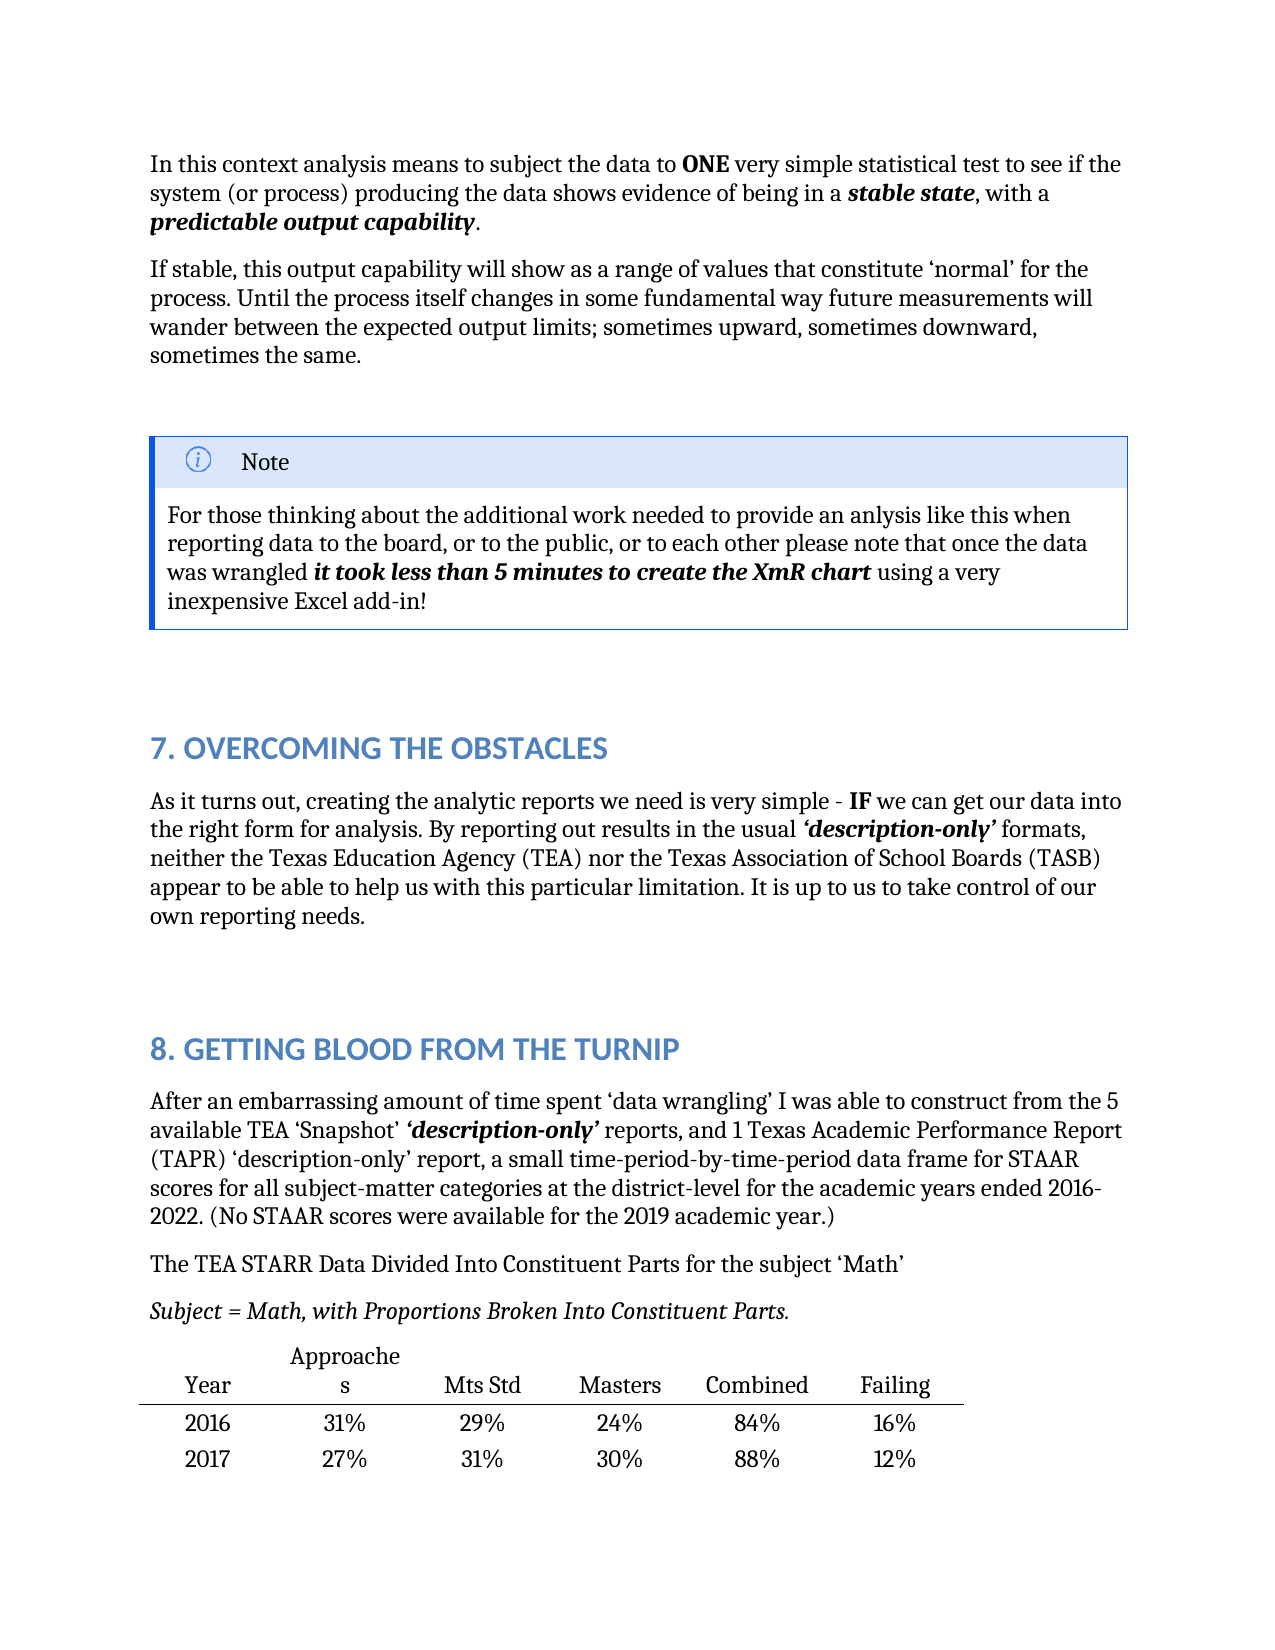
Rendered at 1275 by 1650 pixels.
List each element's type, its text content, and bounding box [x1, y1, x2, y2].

text If stable, this output capability will show as a range of values that constitute ‘normal’ for the process. Until the process itself changes in some fundamental way future measurements will wander between the expected output limits; sometimes upward, sometimes downward, sometimes the same. [150, 255, 1125, 370]
text After an embarrassing amount of time spent ‘data wrangling’ I was able to construct from the 5 available TEA ‘Snapshot’ ‘description-only’ reports, and 1 Texas Academic Performance Report (TAPR) ‘description-only’ report, a small time-period-by-time-period data frame for STAAR scores for all subject-matter categories at the district-level for the academic years ended 2016-2022. (No STAAR scores were available for the 2019 academic year.) [150, 1087, 1125, 1231]
table_cell 29% [414, 1405, 551, 1441]
table_header Masters [551, 1339, 689, 1403]
table_cell 88% [689, 1441, 826, 1478]
text The TEA STARR Data Divided Into Constituent Parts for the subject ‘Math’ [150, 1250, 1125, 1278]
table_cell 12% [826, 1441, 964, 1478]
table_cell 16% [826, 1405, 964, 1441]
table_cell 30% [551, 1441, 689, 1478]
text Subject = Math, with Proportions Broken Into Constituent Parts. [150, 1297, 1125, 1326]
table_header Approaches [276, 1339, 414, 1403]
text In this context analysis means to subject the data to ONE very simple statistical test to see if the system (or process) producing the data shows evidence of being in a stable state, with a predictable output capability. [150, 150, 1125, 236]
table_cell For those thinking about the additional work needed to provide an anlysis like this when reporting data to the board, or to the public, or to each other please note that once the data was wrangled it took less than 5 minutes to create the XmR chart using a very inexpensive Excel add-in! [155, 488, 1127, 628]
table_cell 24% [551, 1405, 689, 1441]
table_header Year [139, 1339, 276, 1403]
table_cell 84% [689, 1405, 826, 1441]
table_cell 2017 [139, 1441, 276, 1478]
table_cell 27% [276, 1441, 414, 1478]
subtitle 7. OVERCOMING THE OBSTACLES [150, 727, 1125, 768]
picture [186, 446, 211, 472]
table_header Failing [826, 1339, 964, 1403]
table_cell 31% [414, 1441, 551, 1478]
table_cell 31% [276, 1405, 414, 1441]
subtitle 8. GETTING BLOOD FROM THE TURNIP [150, 1028, 1125, 1068]
table_header Note [155, 437, 1127, 488]
table_cell 2016 [139, 1405, 276, 1441]
table_header Combined [689, 1339, 826, 1403]
table_header Mts Std [414, 1339, 551, 1403]
text As it turns out, creating the analytic reports we need is very simple - IF we can get our data into the right form for analysis. By reporting out results in the usual ‘description-only’ formats, neither the Texas Education Agency (TEA) nor the Texas Association of School Boards (TASB) appear to be able to help us with this particular limitation. It is up to us to take control of our own reporting needs. [150, 787, 1125, 930]
